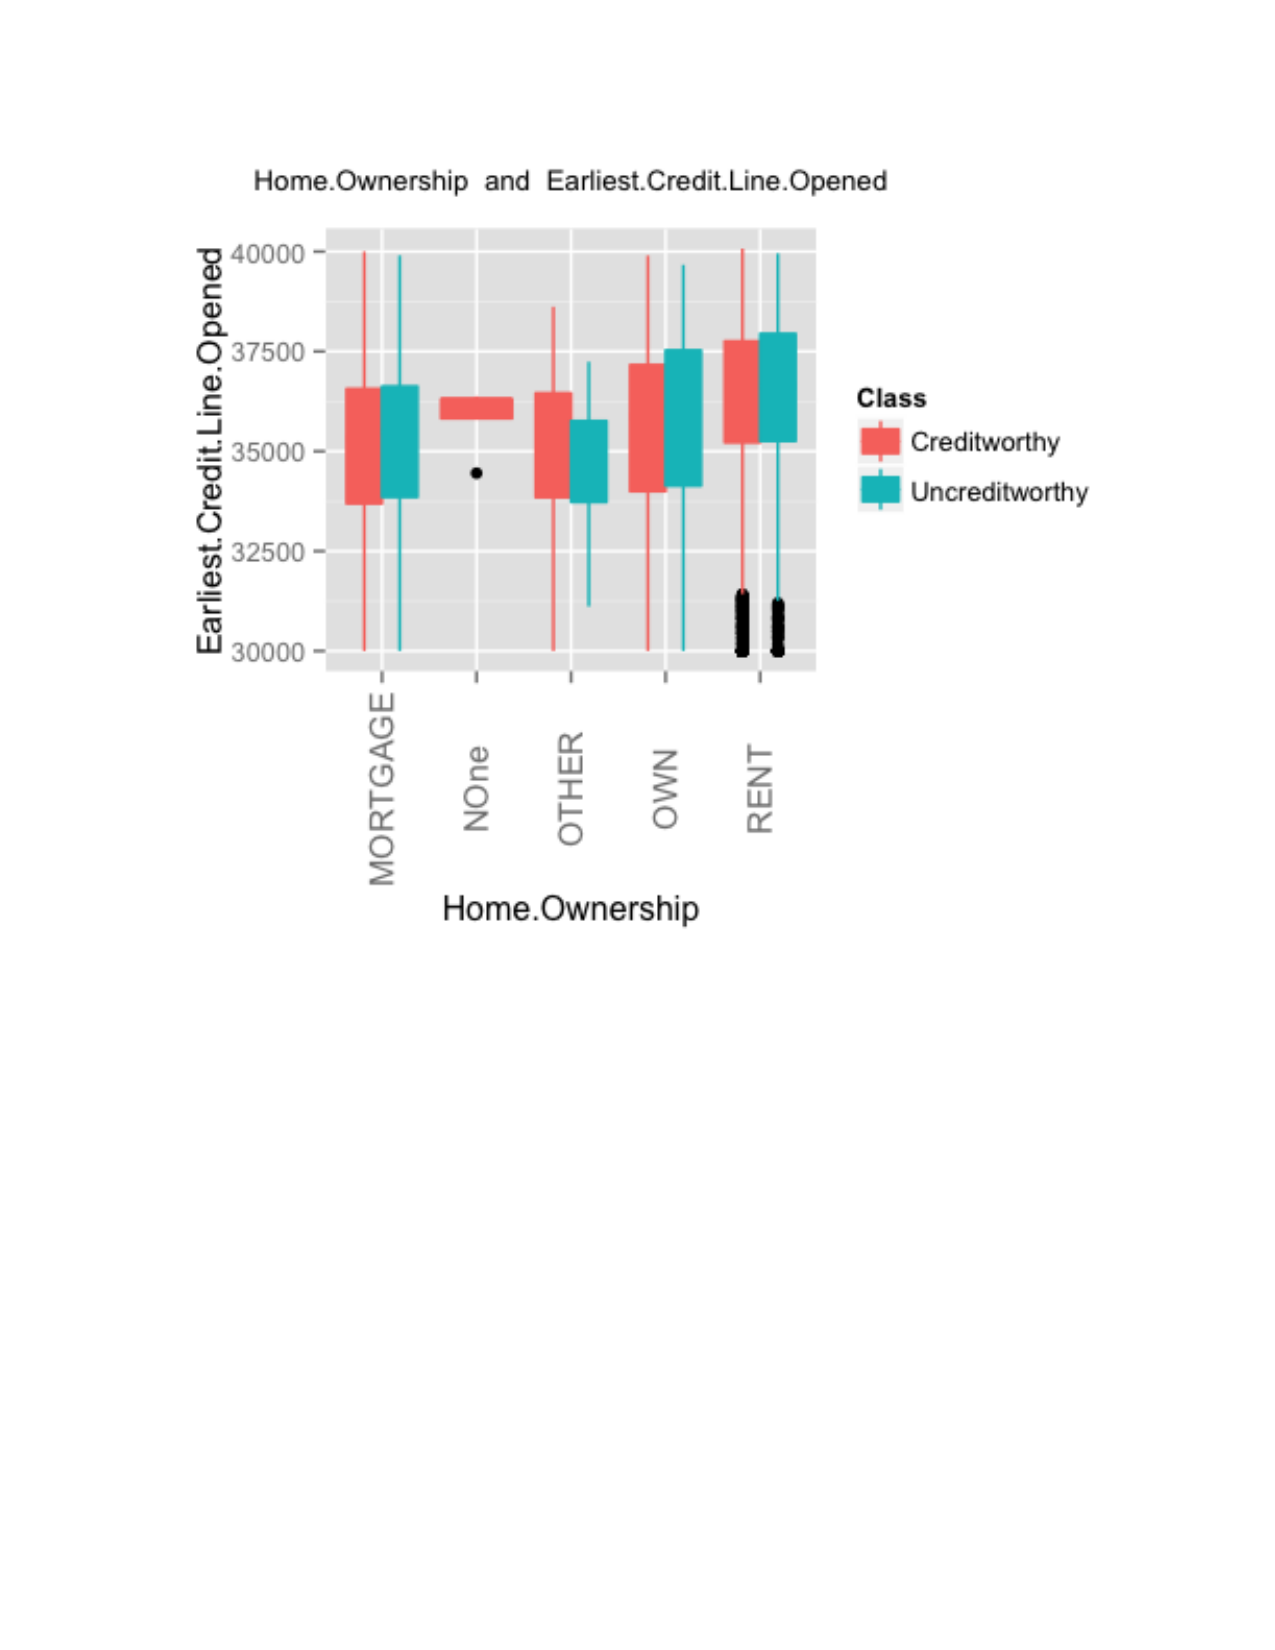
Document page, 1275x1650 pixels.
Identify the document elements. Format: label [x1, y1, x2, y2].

picture [168, 150, 1169, 950]
